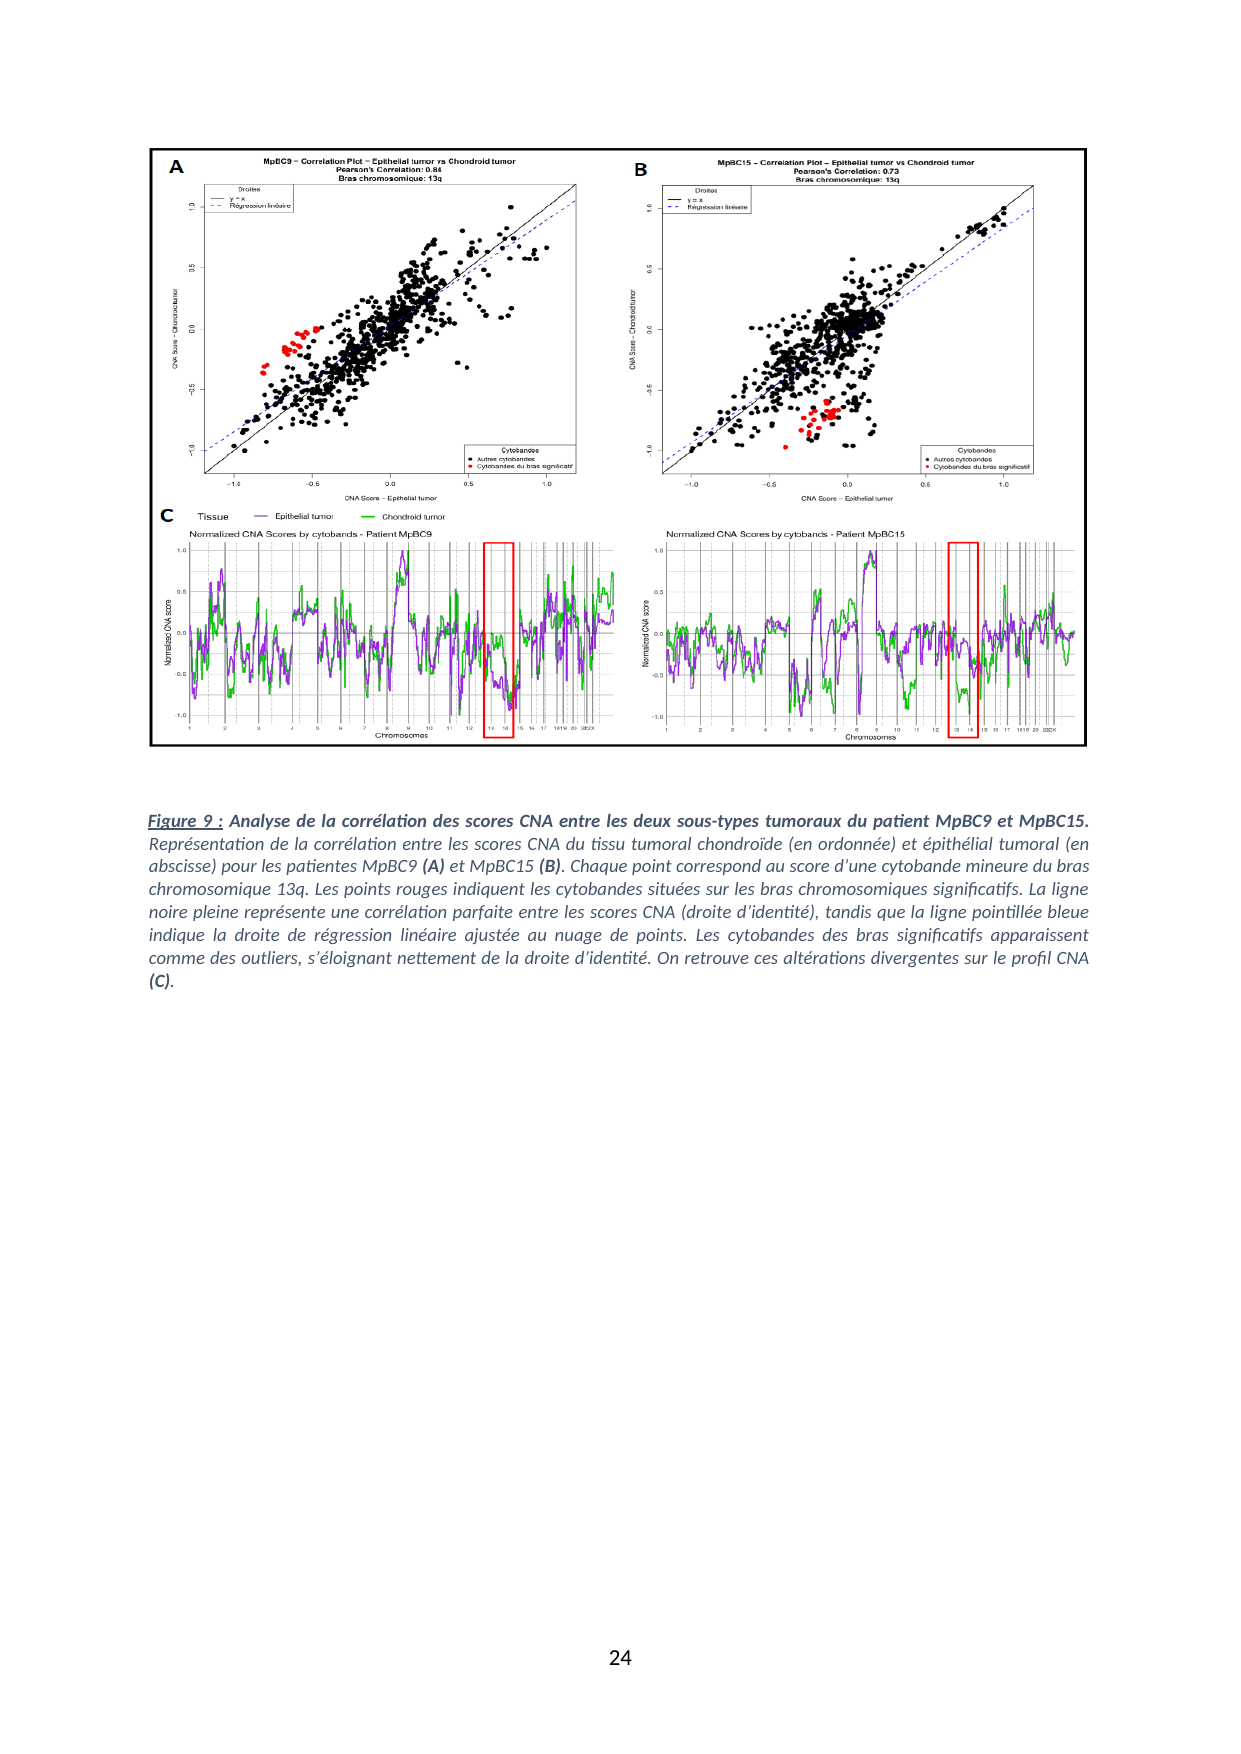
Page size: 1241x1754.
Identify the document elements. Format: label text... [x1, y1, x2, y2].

picture [147, 147, 1088, 747]
text Figure 9 : Analyse de la corrélation des scores CNA entre les deux sous-types tumoraux du patient MpBC9 et MpBC15. Représentation de la corrélation entre les scores CNA du tissu tumoral chondroïde (en ordonnée) et épithélial tumoral (en abscisse) pour les patientes MpBC9 (A) et MpBC15 (B). Chaque point correspond au score d’une cytobande mineure du bras chromosomique 13q. Les points rouges indiquent les cytobandes situées sur les bras chromosomiques significatifs. La ligne noire pleine représente une corrélation parfaite entre les scores CNA (droite d’identité), tandis que la ligne pointillée bleue indique la droite de régression linéaire ajustée au nuage de points. Les cytobandes des bras significatifs apparaissent comme des outliers, s’éloignant nettement de la droite d’identité. On retrouve ces altérations divergentes sur le profil CNA (C). [148, 809, 1093, 992]
